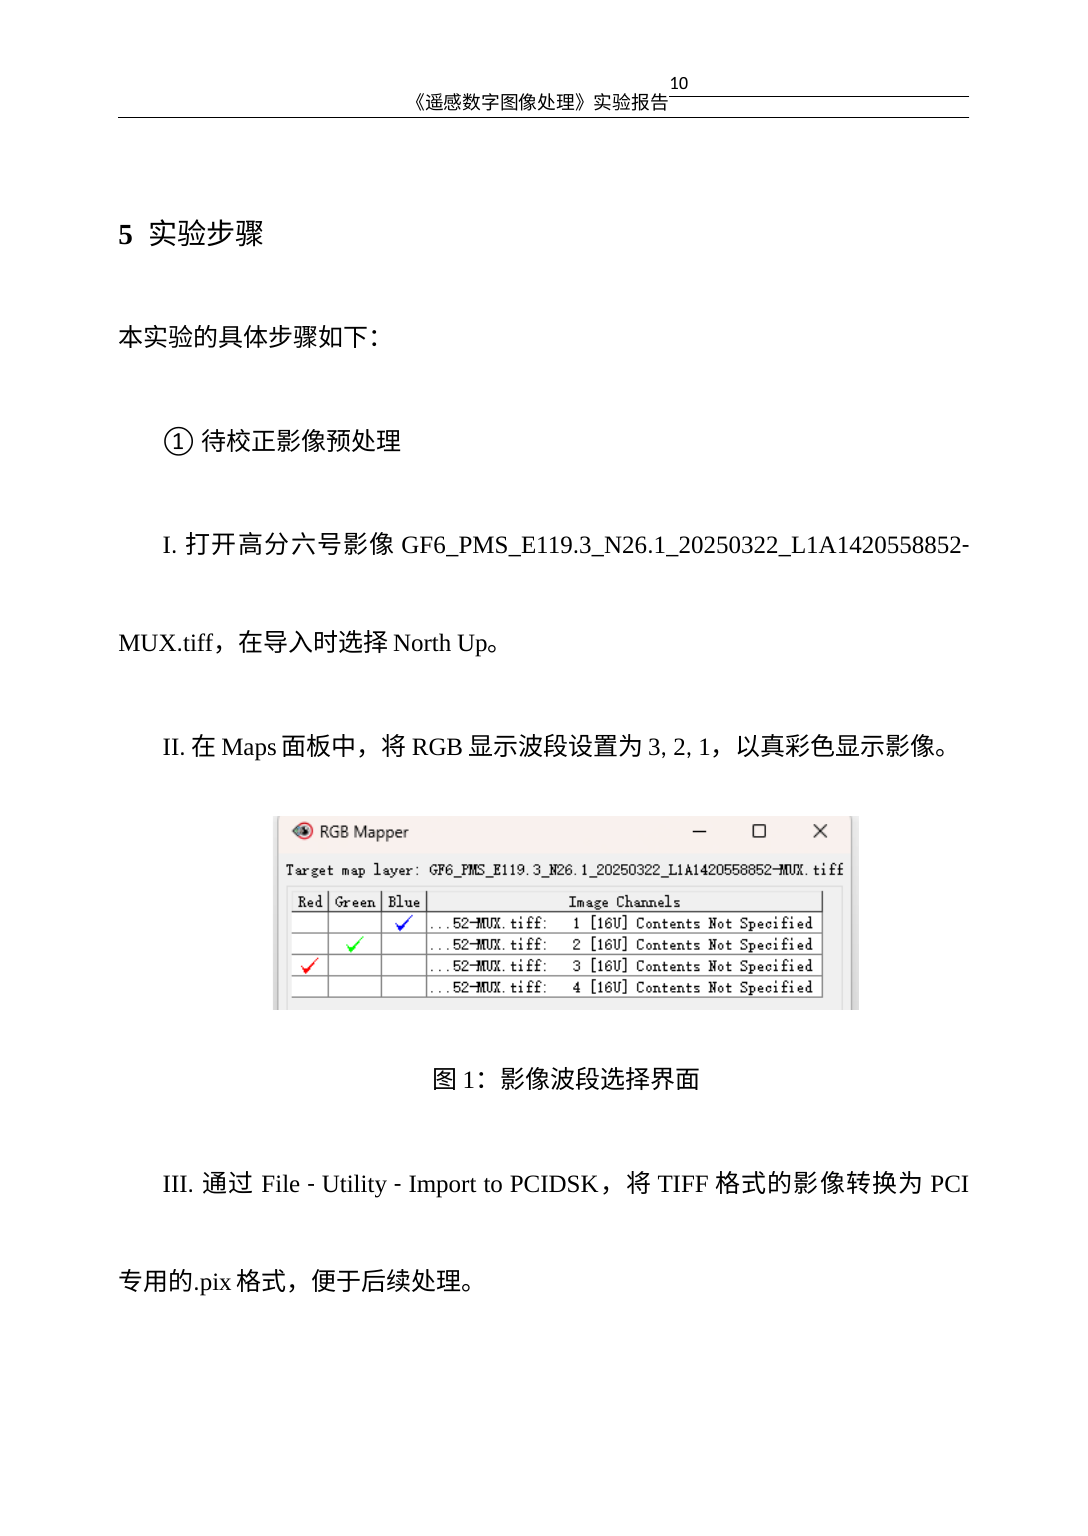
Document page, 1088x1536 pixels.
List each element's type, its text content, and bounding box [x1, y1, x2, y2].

list II. 在Maps面板中，将RGB显示波段设置为3, 2, 1，以真彩色显示影像。 [118, 712, 969, 777]
list 图1：影像波段选择界面 [118, 1045, 969, 1110]
picture [272, 816, 859, 1010]
list III. 通过 File - Utility - Import to PCIDSK，将TIFF格式的影像转换为PCI专用的.pix格式，便于后续处理。 [118, 1149, 969, 1312]
text 本实验的具体步骤如下： [118, 303, 969, 368]
list I. 打开高分六号影像GF6_PMS_E119.3_N26.1_20250322_L1A1420558852-MUX.tiff，在导入时选择North Up。 [118, 511, 969, 673]
text 5 实验步骤 [118, 199, 969, 264]
list ① 待校正影像预处理 [118, 407, 969, 472]
